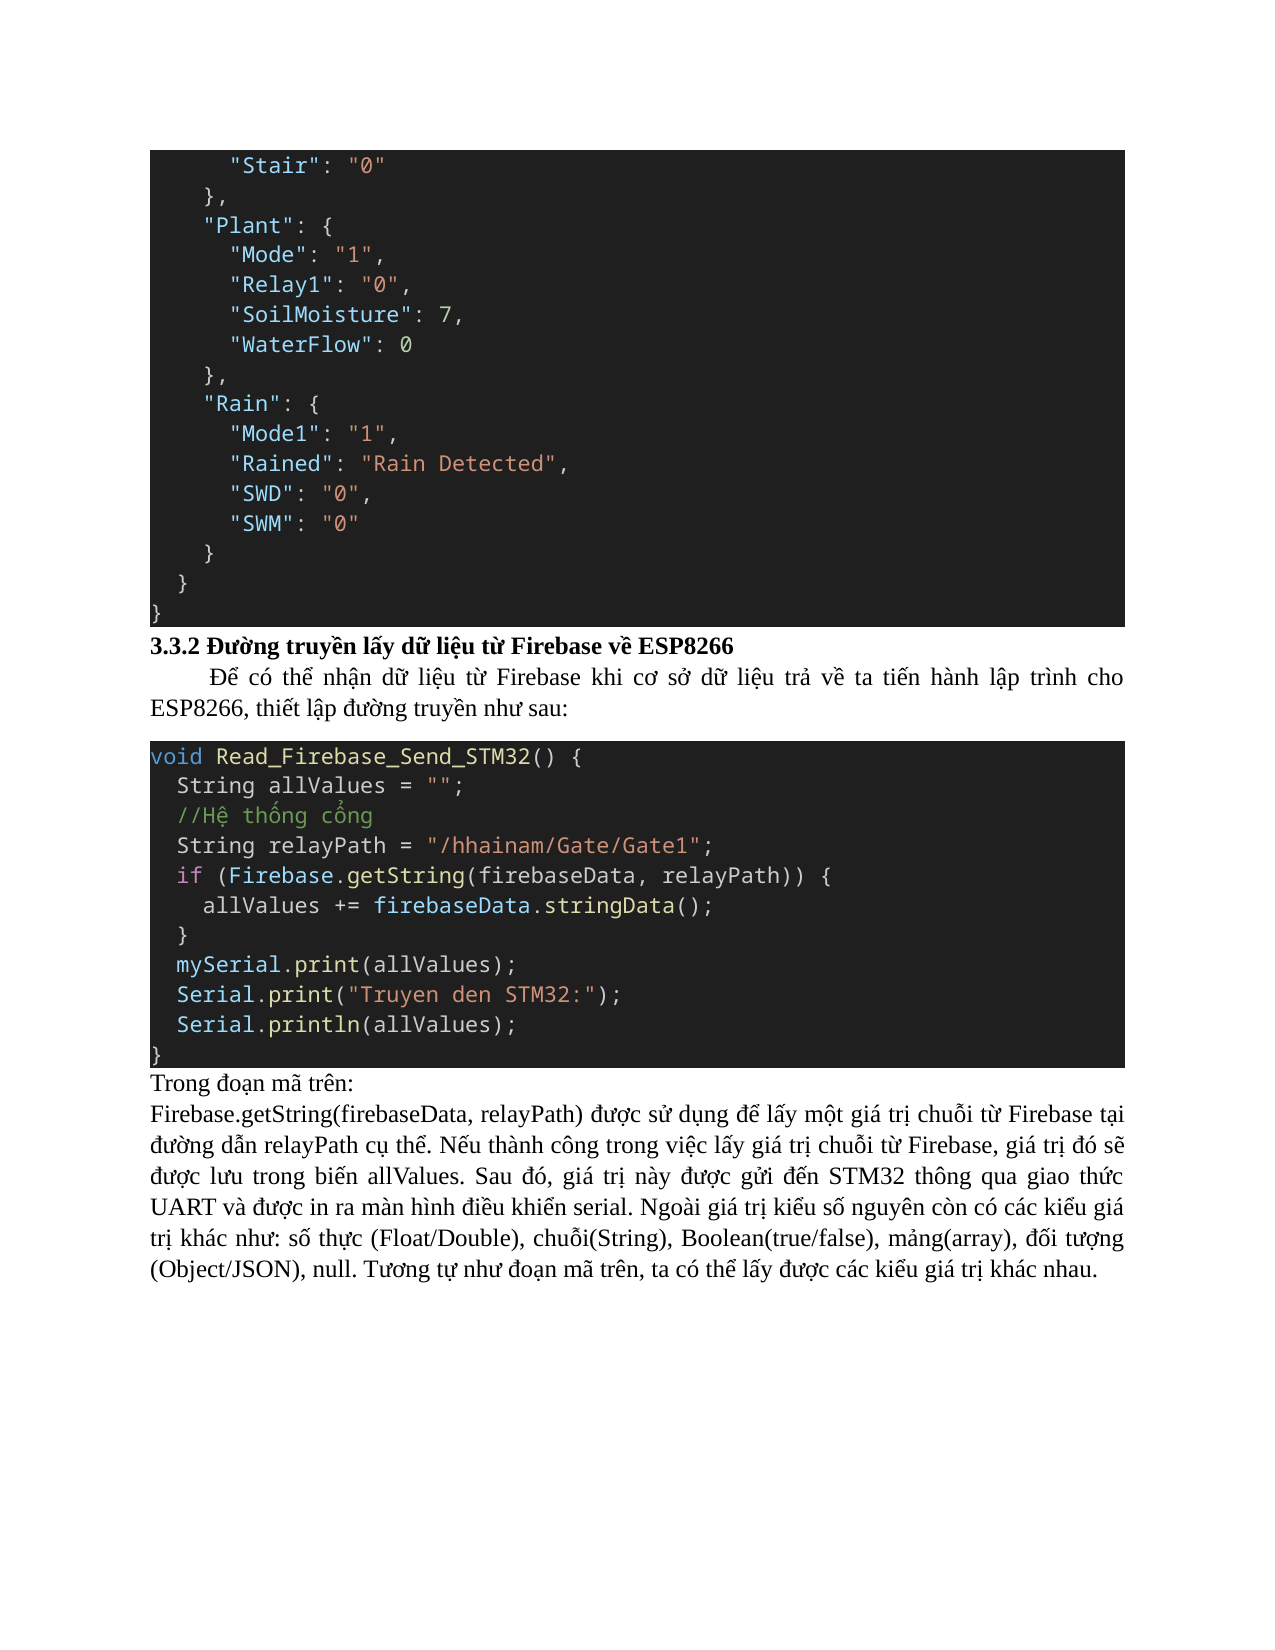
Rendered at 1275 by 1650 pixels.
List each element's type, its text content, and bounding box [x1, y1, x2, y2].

text Serial.println(allValues); [150, 1009, 1125, 1038]
subtitle 3.3.2 Đường truyền lấy dữ liệu từ Firebase về ESP8266 [150, 631, 1125, 659]
text "SWM": "0" [150, 507, 1125, 537]
text "SoilMoisture": 7, [150, 299, 1125, 329]
text if (Firebase.getString(firebaseData, relayPath)) { [150, 860, 1125, 889]
text allValues += firebaseData.stringData(); [150, 889, 1125, 919]
text } [150, 567, 1125, 597]
text mySerial.print(allValues); [150, 949, 1125, 979]
text Firebase.getString(firebaseData, relayPath) được sử dụng để lấy một giá trị chuỗi từ Firebase tại đường dẫn relayPath cụ thể. Nếu thành công trong việc lấy giá trị chuỗi từ Firebase, giá trị đó sẽ được lưu trong biến allValues. Sau đó, giá trị này được gửi đến STM32 thông qua giao thức UART và được in ra màn hình điều khiển serial. Ngoài giá trị kiểu số nguyên còn có các kiểu giá trị khác như: số thực (Float/Double), chuỗi(String), Boolean(true/false), mảng(array), đối tượng (Object/JSON), null. Tương tự như đoạn mã trên, ta có thể lấy được các kiểu giá trị khác nhau. [150, 1099, 1125, 1283]
text void Read_Firebase_Send_STM32() { [150, 741, 1125, 770]
text Để có thể nhận dữ liệu từ Firebase khi cơ sở dữ liệu trả về ta tiến hành lập trình cho ESP8266, thiết lập đường truyền như sau: [150, 662, 1125, 722]
text //Hệ thống cổng [150, 800, 1125, 830]
text "Mode1": "1", [150, 418, 1125, 448]
text } [150, 597, 1125, 627]
text "Mode": "1", [150, 239, 1125, 269]
text } [150, 537, 1125, 567]
text "Rained": "Rain Detected", [150, 448, 1125, 478]
text "Relay1": "0", [150, 269, 1125, 299]
text "Rain": { [150, 388, 1125, 418]
text } [150, 1038, 1125, 1068]
text String relayPath = "/hhainam/Gate/Gate1"; [150, 830, 1125, 860]
text "Plant": { [150, 209, 1125, 239]
text "SWD": "0", [150, 478, 1125, 507]
text "WaterFlow": 0 [150, 329, 1125, 358]
text "Stair": "0" [150, 150, 1125, 180]
text } [150, 919, 1125, 949]
text }, [150, 180, 1125, 209]
text String allValues = ""; [150, 770, 1125, 800]
text Trong đoạn mã trên: [150, 1068, 1125, 1097]
text }, [150, 358, 1125, 388]
text Serial.print("Truyen den STM32:"); [150, 979, 1125, 1009]
